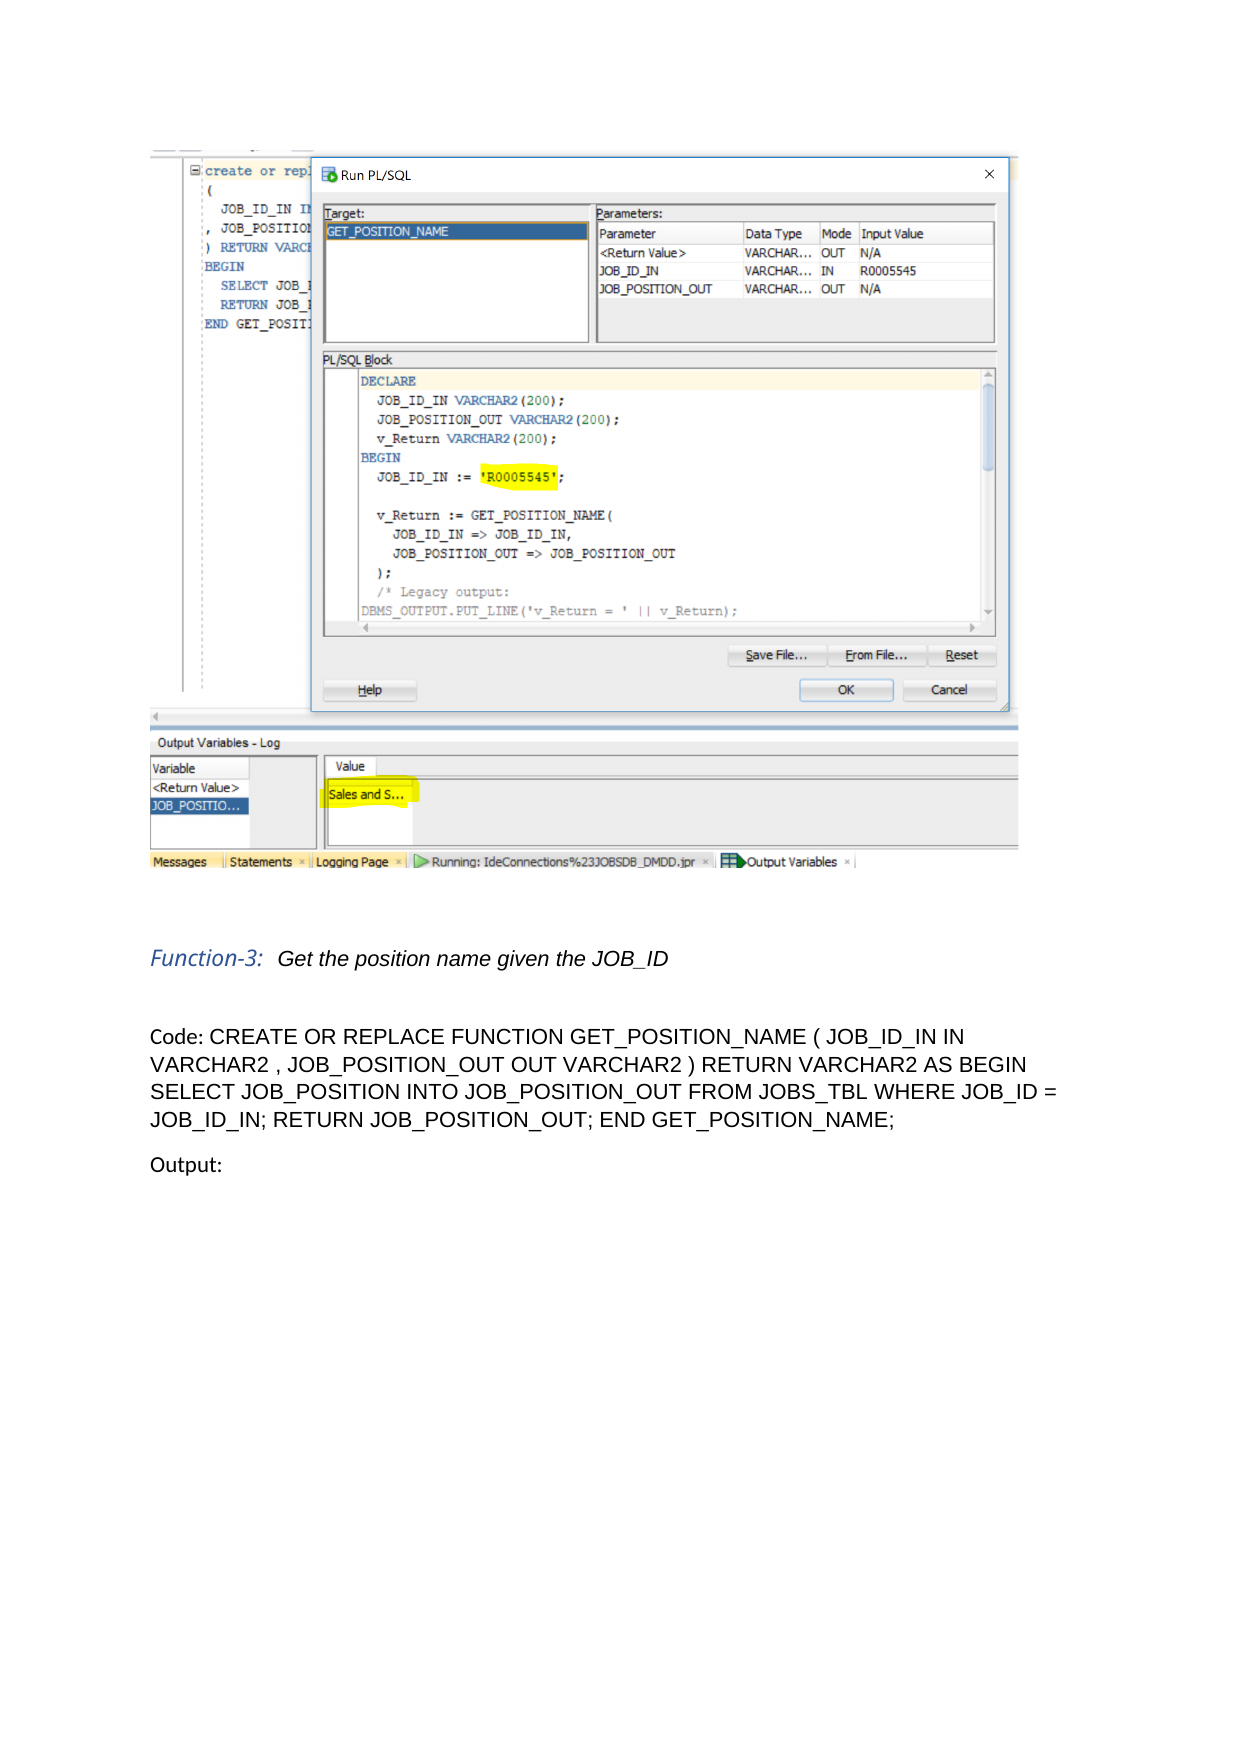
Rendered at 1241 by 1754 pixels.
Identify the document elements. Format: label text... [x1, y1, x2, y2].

subtitle Function-3: Get the position name given the JOB_ID [150, 941, 1090, 973]
text Output: [150, 1150, 1090, 1178]
text Code: CREATE OR REPLACE FUNCTION GET_POSITION_NAME ( JOB_ID_IN IN VARCHAR2 , JOB_POSITION_OUT OUT VARCHAR2 ) RETURN VARCHAR2 AS BEGIN SELECT JOB_POSITION INTO JOB_POSITION_OUT FROM JOBS_TBL WHERE JOB_ID = JOB_ID_IN; RETURN JOB_POSITION_OUT; END GET_POSITION_NAME; [150, 1022, 1090, 1132]
picture [150, 150, 1019, 868]
